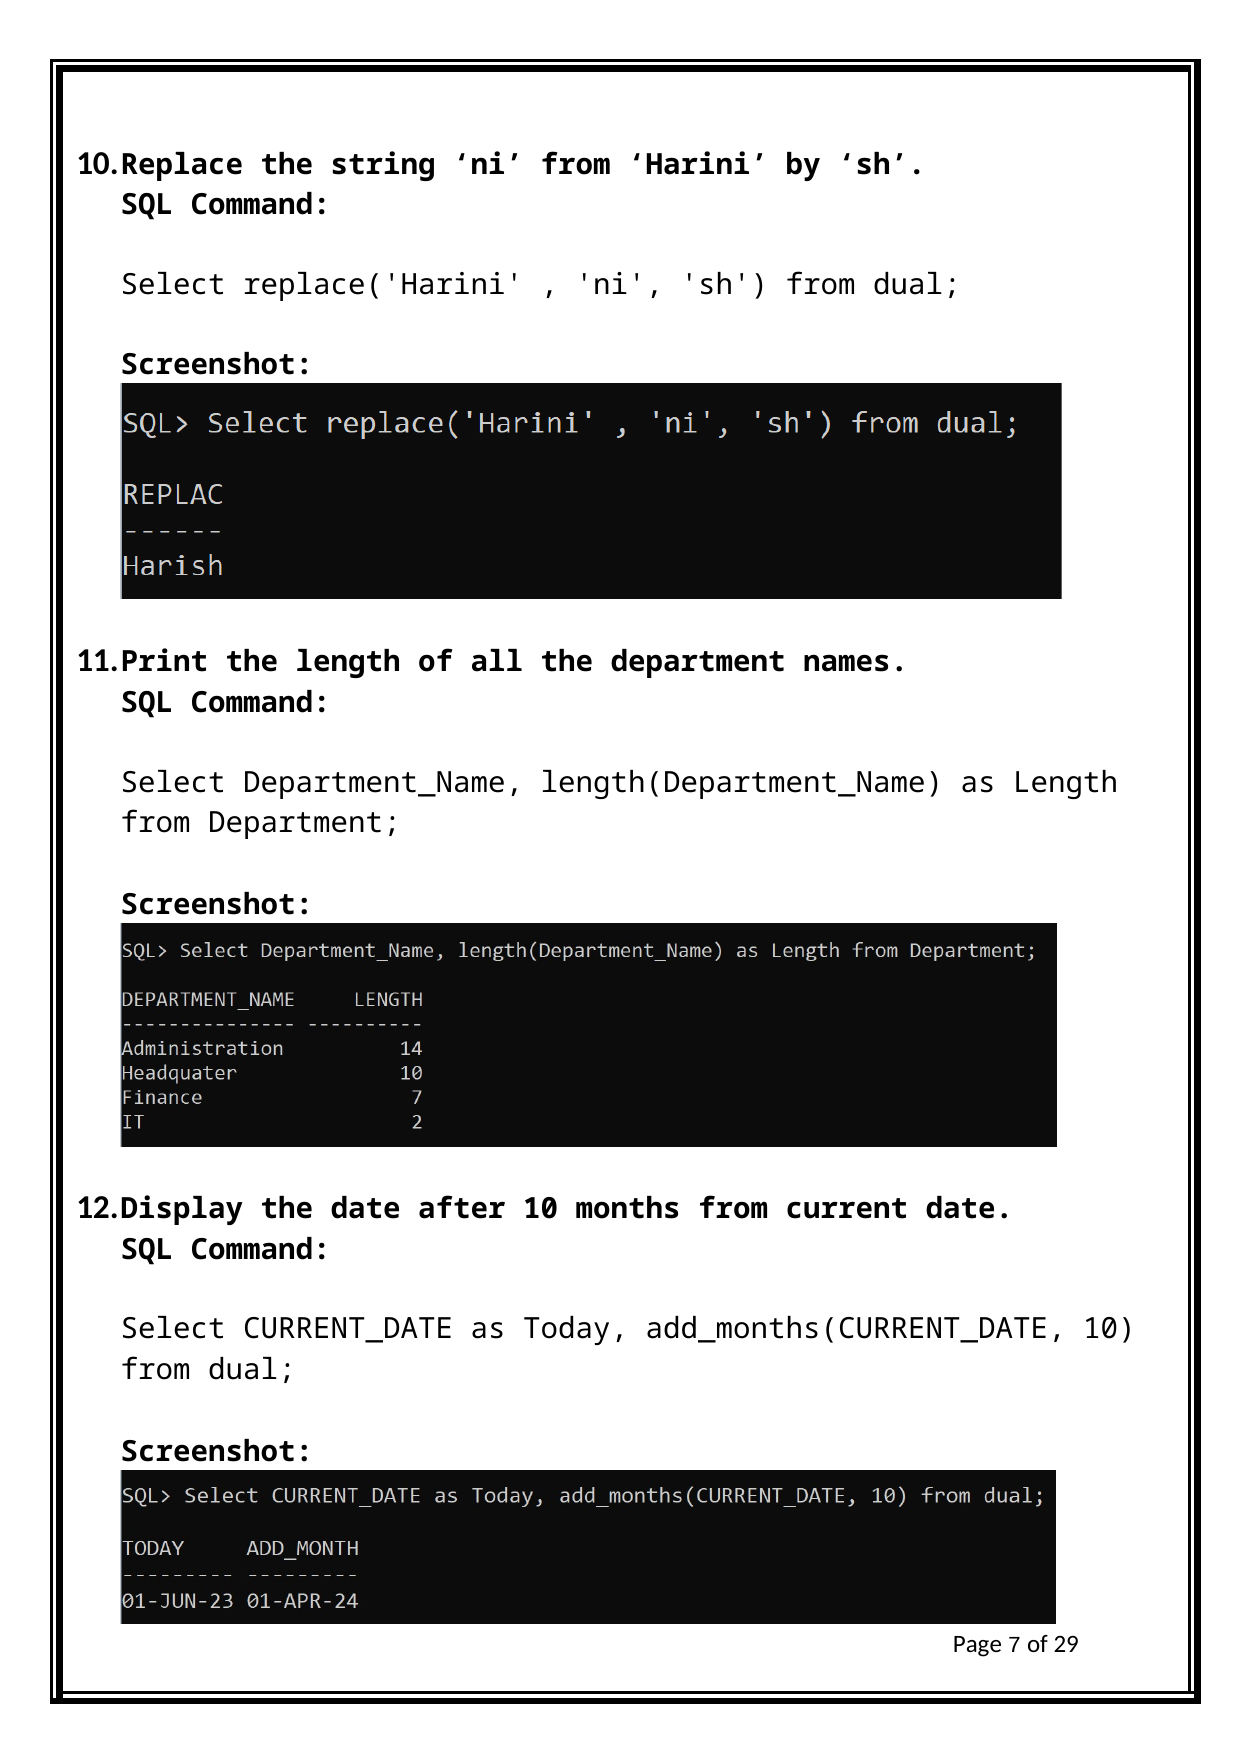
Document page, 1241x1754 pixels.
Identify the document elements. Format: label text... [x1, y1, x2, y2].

text Select CURRENT_DATE as Today, add_months(CURRENT_DATE, 10) from dual; [120, 1308, 1169, 1388]
list Display the date after 10 months from current date. [76, 1186, 1188, 1227]
subtitle Screenshot: [120, 1430, 1188, 1469]
picture [120, 923, 1057, 1147]
text Select Department_Name, length(Department_Name) as Length from Department; [120, 761, 1169, 841]
subtitle Screenshot: [120, 343, 1188, 383]
list Print the length of all the department names. [76, 639, 1188, 680]
text Select replace('Harini' , 'ni', 'sh') from dual; [120, 263, 1188, 303]
picture [120, 383, 1062, 599]
list Replace the string ‘ni’ from ‘Harini’ by ‘sh’. [76, 142, 1188, 182]
subtitle Screenshot: [120, 883, 1188, 923]
subtitle SQL Command: [120, 1227, 1188, 1267]
subtitle SQL Command: [120, 182, 1188, 223]
picture [120, 1470, 1056, 1624]
subtitle SQL Command: [120, 680, 1188, 721]
